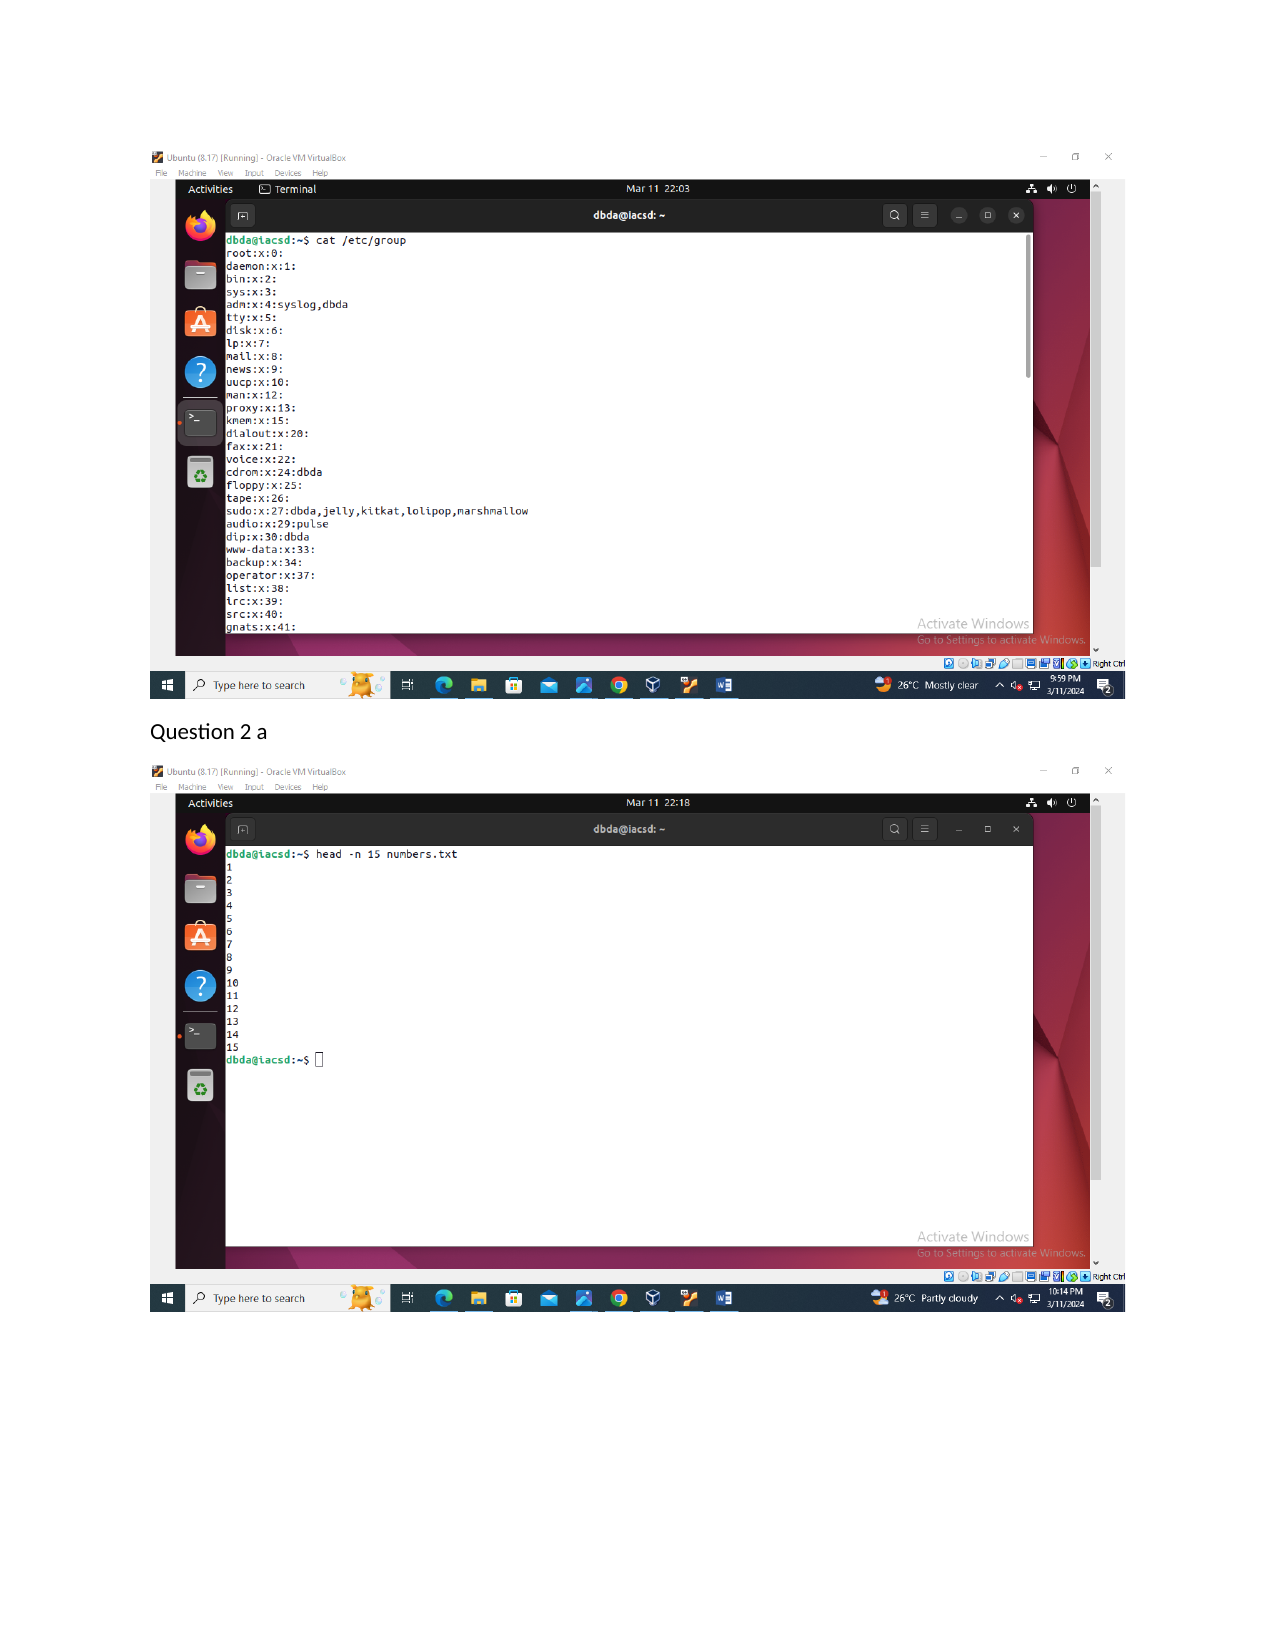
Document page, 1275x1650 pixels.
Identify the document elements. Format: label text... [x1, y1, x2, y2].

picture [150, 763, 1125, 1312]
picture [150, 150, 1125, 699]
text Question 2 a [150, 717, 1125, 745]
